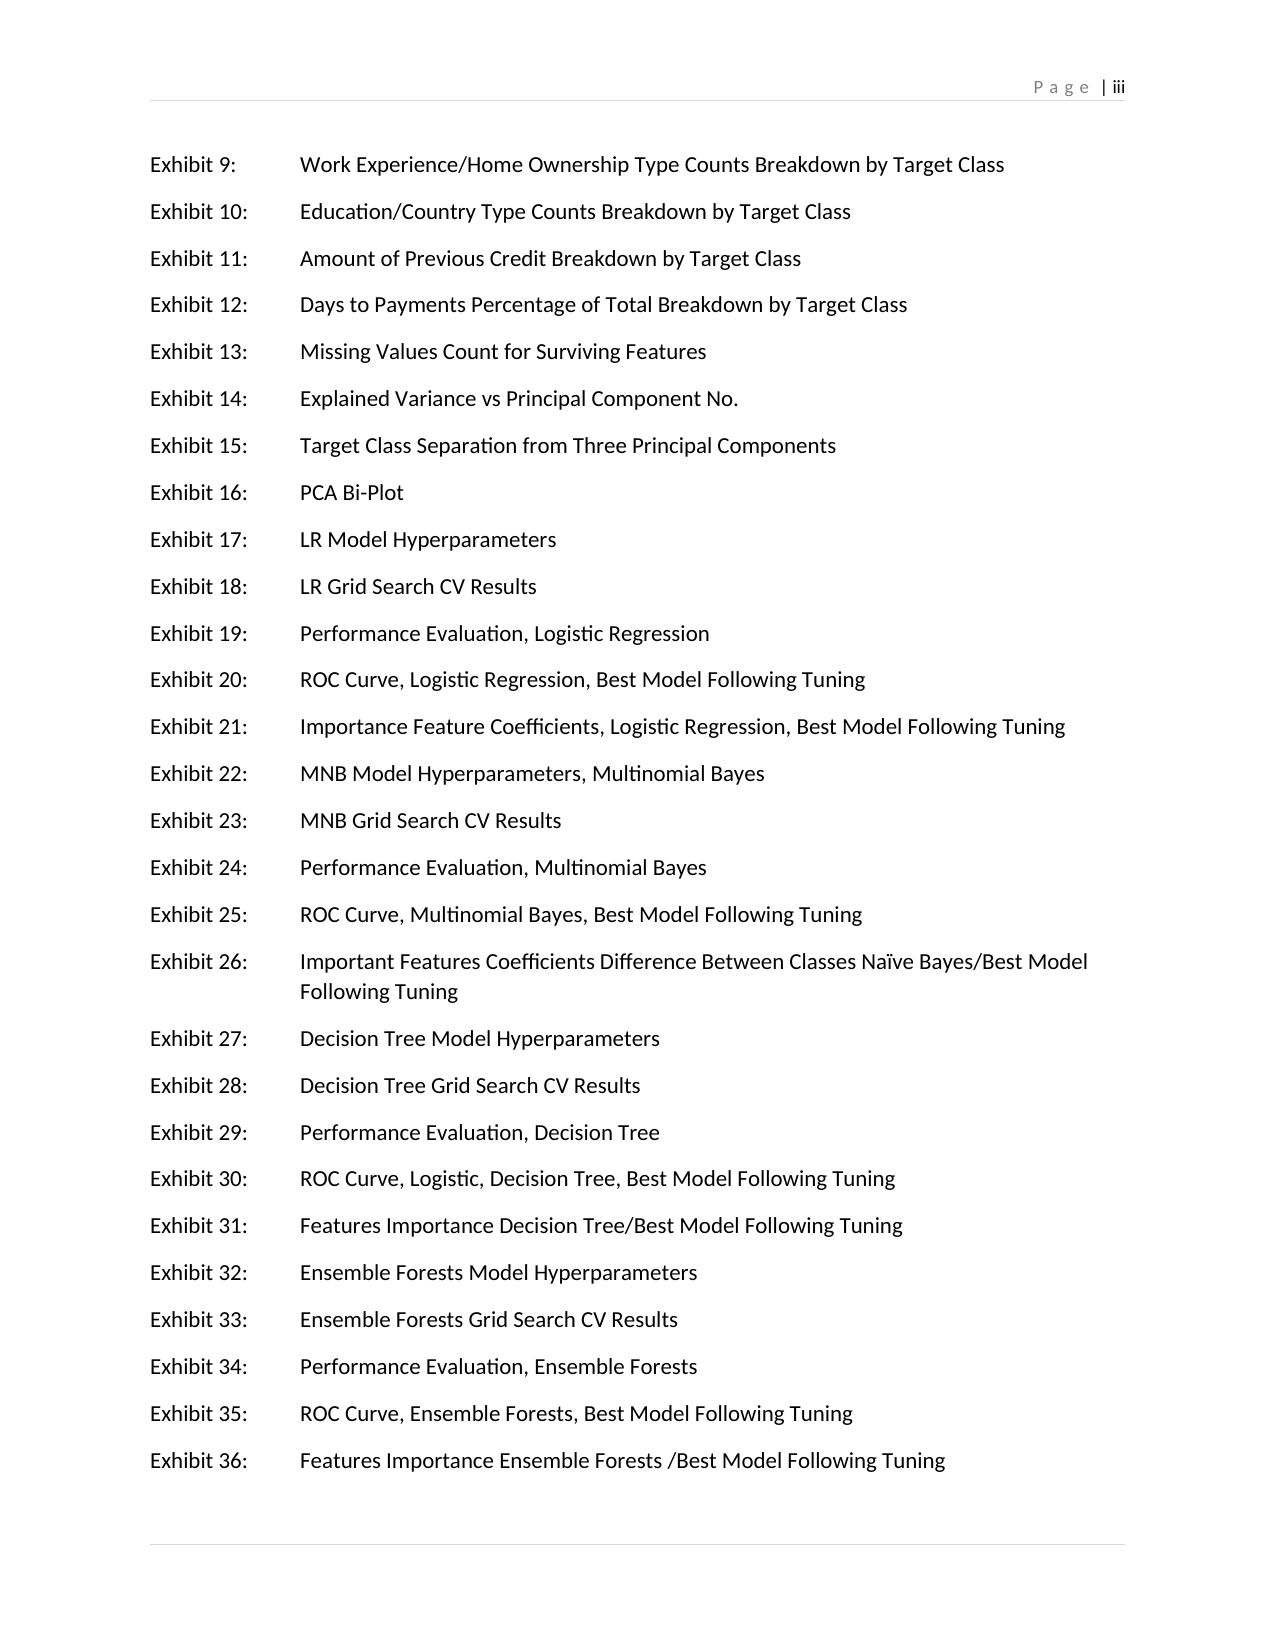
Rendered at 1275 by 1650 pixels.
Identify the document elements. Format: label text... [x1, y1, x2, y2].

text Exhibit 35: ROC Curve, Ensemble Forests, Best Model Following Tuning [150, 1399, 1125, 1427]
text Exhibit 21: Importance Feature Coefficients, Logistic Regression, Best Model Following Tuning [150, 712, 1125, 741]
text Exhibit 13: Missing Values Count for Surviving Features [150, 337, 1125, 366]
text Exhibit 28: Decision Tree Grid Search CV Results [150, 1071, 1125, 1099]
text Exhibit 9: Work Experience/Home Ownership Type Counts Breakdown by Target Class [150, 150, 1125, 178]
text Exhibit 30: ROC Curve, Logistic, Decision Tree, Best Model Following Tuning [150, 1164, 1125, 1193]
text Exhibit 26: Important Features Coefficients Difference Between Classes Naïve Bayes/Best Model Following Tuning [150, 947, 1125, 1005]
text Exhibit 27: Decision Tree Model Hyperparameters [150, 1024, 1125, 1052]
text Exhibit 17: LR Model Hyperparameters [150, 525, 1125, 553]
text Exhibit 31: Features Importance Decision Tree/Best Model Following Tuning [150, 1211, 1125, 1239]
text Exhibit 29: Performance Evaluation, Decision Tree [150, 1118, 1125, 1146]
text Exhibit 16: PCA Bi-Plot [150, 478, 1125, 506]
text Exhibit 18: LR Grid Search CV Results [150, 572, 1125, 600]
text Exhibit 22: MNB Model Hyperparameters, Multinomial Bayes [150, 759, 1125, 787]
text Exhibit 24: Performance Evaluation, Multinomial Bayes [150, 853, 1125, 881]
text Exhibit 23: MNB Grid Search CV Results [150, 806, 1125, 834]
text Exhibit 12: Days to Payments Percentage of Total Breakdown by Target Class [150, 291, 1125, 319]
text Exhibit 10: Education/Country Type Counts Breakdown by Target Class [150, 197, 1125, 225]
text Exhibit 14: Explained Variance vs Principal Component No. [150, 384, 1125, 412]
text Exhibit 15: Target Class Separation from Three Principal Components [150, 431, 1125, 459]
text Exhibit 36: Features Importance Ensemble Forests /Best Model Following Tuning [150, 1446, 1125, 1474]
text Exhibit 11: Amount of Previous Credit Breakdown by Target Class [150, 244, 1125, 272]
text Exhibit 25: ROC Curve, Multinomial Bayes, Best Model Following Tuning [150, 900, 1125, 928]
text Exhibit 19: Performance Evaluation, Logistic Regression [150, 619, 1125, 647]
text Exhibit 33: Ensemble Forests Grid Search CV Results [150, 1305, 1125, 1333]
text Exhibit 32: Ensemble Forests Model Hyperparameters [150, 1258, 1125, 1286]
text Exhibit 34: Performance Evaluation, Ensemble Forests [150, 1352, 1125, 1380]
text Exhibit 20: ROC Curve, Logistic Regression, Best Model Following Tuning [150, 666, 1125, 694]
